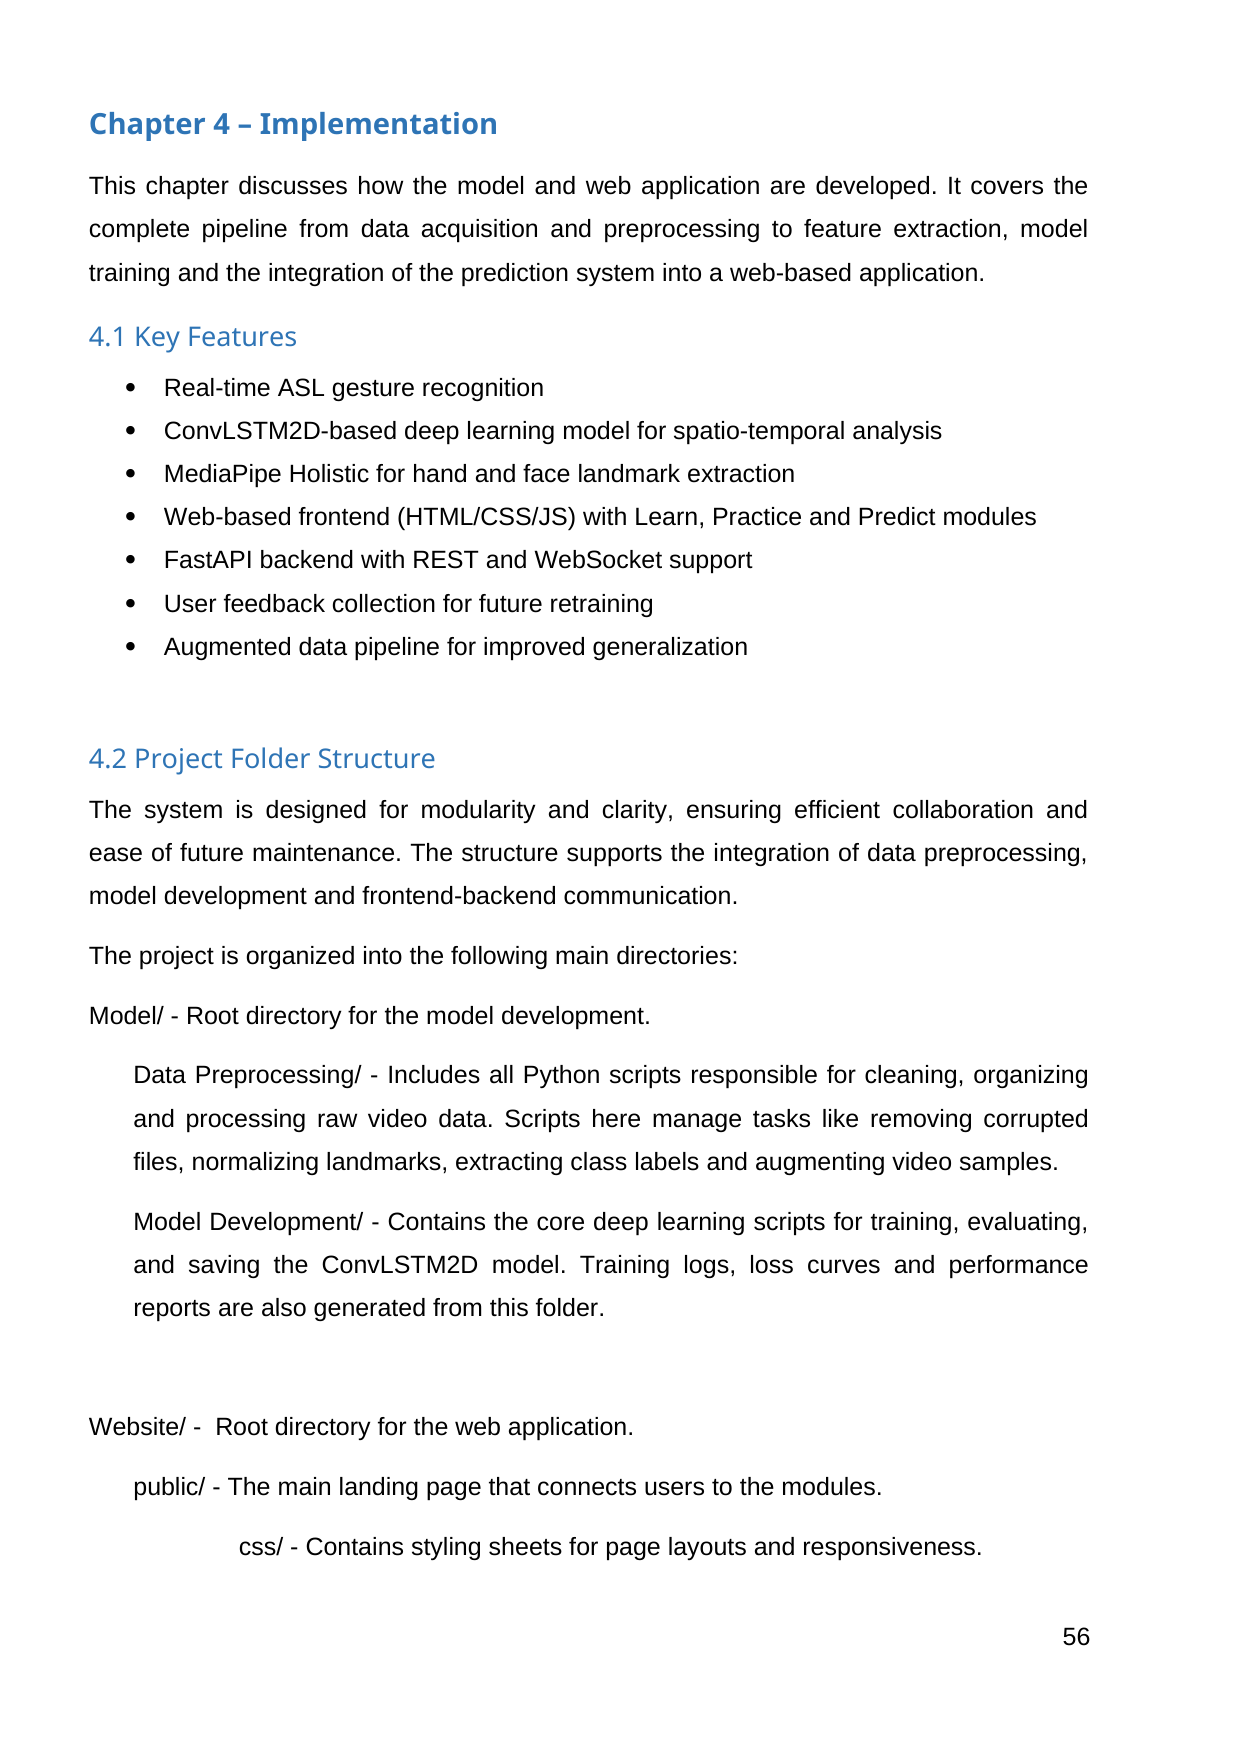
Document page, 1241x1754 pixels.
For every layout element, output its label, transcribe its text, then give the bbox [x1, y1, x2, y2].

list Web-based frontend (HTML/CSS/JS) with Learn, Practice and Predict modules [126, 502, 1090, 531]
text css/ - Contains styling sheets for page layouts and responsiveness. [89, 1532, 1090, 1561]
text The system is designed for modularity and clarity, ensuring efficient collaboration and ease of future maintenance. The structure supports the integration of data preprocessing, model development and frontend-backend communication. [89, 795, 1090, 910]
list User feedback collection for future retraining [126, 589, 1090, 618]
text The project is organized into the following main directories: [89, 941, 1090, 970]
list MediaPipe Holistic for hand and face landmark extraction [126, 459, 1090, 488]
subtitle 4.2 Project Folder Structure [89, 739, 1090, 776]
text Data Preprocessing/ - Includes all Python scripts responsible for cleaning, organizing and processing raw video data. Scripts here manage tasks like removing corrupted files, normalizing landmarks, extracting class labels and augmenting video samples. [133, 1061, 1090, 1176]
list FastAPI backend with REST and WebSocket support [126, 546, 1090, 574]
text public/ - The main landing page that connects users to the modules. [133, 1472, 1090, 1501]
text Website/ - Root directory for the web application. [89, 1412, 1090, 1441]
list Augmented data pipeline for improved generalization [126, 632, 1090, 661]
subtitle Chapter 4 – Implementation [89, 103, 1090, 143]
text This chapter discusses how the model and web application are developed. It covers the complete pipeline from data acquisition and preprocessing to feature extraction, model training and the integration of the prediction system into a web-based application. [89, 171, 1090, 286]
text Model Development/ - Contains the core deep learning scripts for training, evaluating, and saving the ConvLSTM2D model. Training logs, loss curves and performance reports are also generated from this folder. [133, 1207, 1090, 1322]
subtitle 4.1 Key Features [89, 317, 1090, 354]
list Real-time ASL gesture recognition [126, 373, 1090, 401]
list ConvLSTM2D-based deep learning model for spatio-temporal analysis [126, 416, 1090, 445]
text Model/ - Root directory for the model development. [89, 1001, 1090, 1029]
